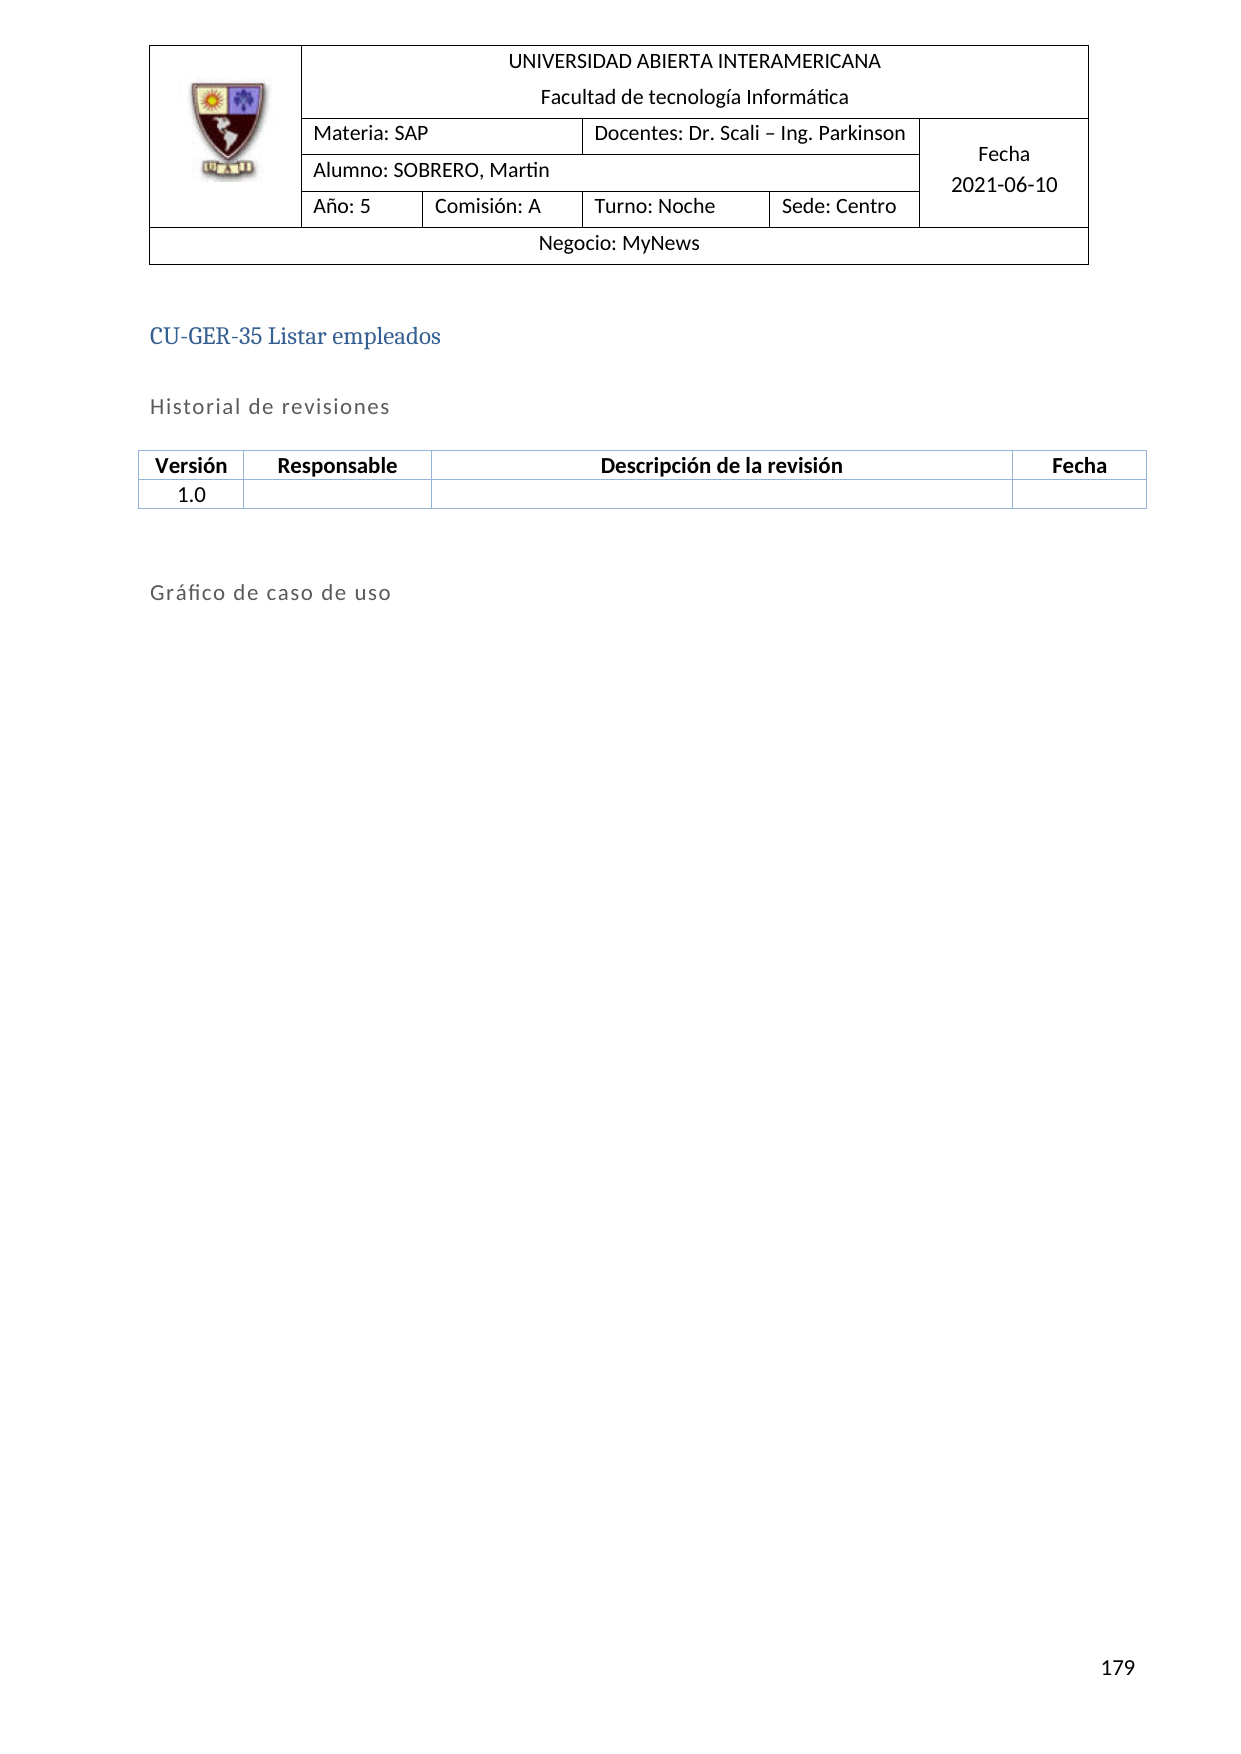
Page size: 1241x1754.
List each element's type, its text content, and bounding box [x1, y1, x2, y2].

table_cell [244, 480, 431, 508]
table_header Versión [139, 451, 243, 479]
table_cell 1.0 [139, 480, 243, 508]
table_header Fecha [1013, 451, 1146, 479]
picture [177, 74, 278, 187]
subtitle Gráfico de caso de uso [150, 578, 1135, 607]
table_header Descripción de la revisión [432, 451, 1012, 479]
subtitle CU-GER-35 Listar empleados [150, 322, 1135, 351]
table_header Responsable [244, 451, 431, 479]
subtitle Historial de revisiones [150, 392, 1135, 421]
table_cell [432, 480, 1012, 508]
table_cell [1013, 480, 1146, 508]
